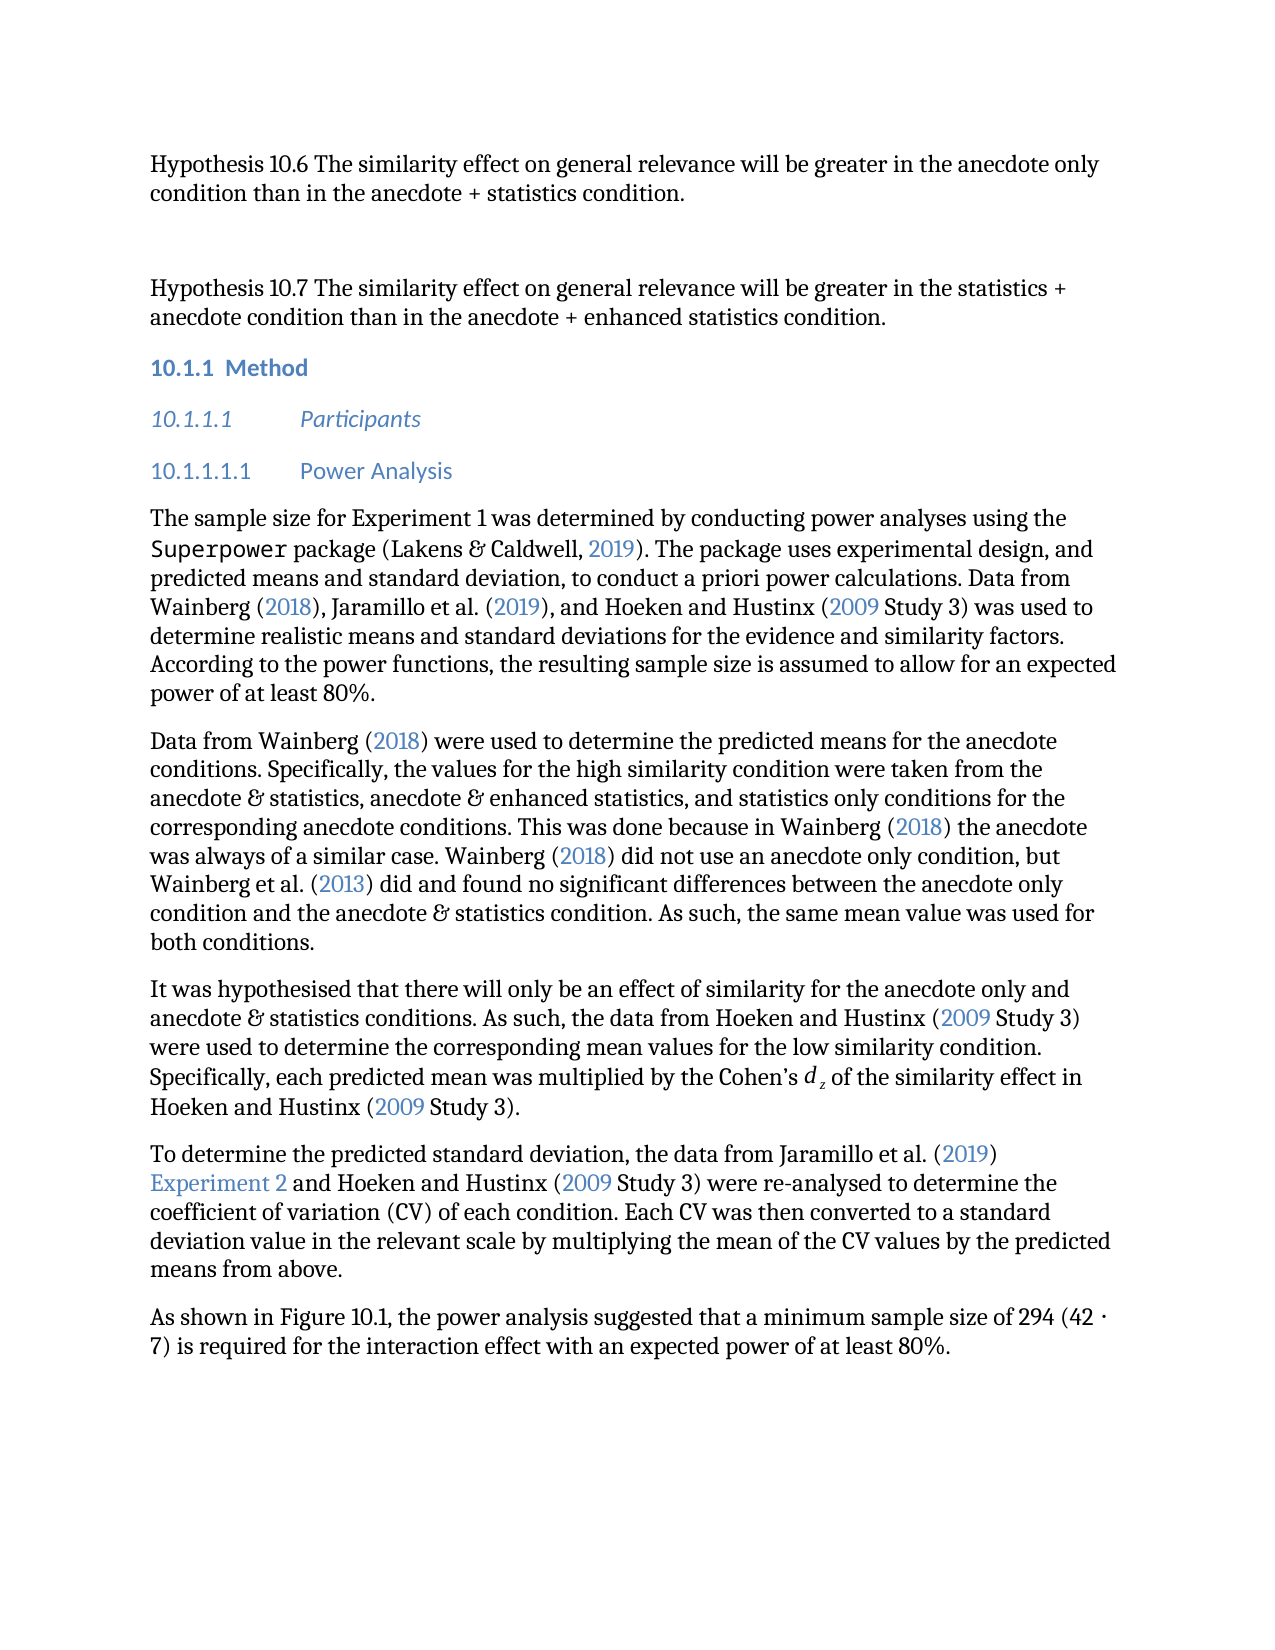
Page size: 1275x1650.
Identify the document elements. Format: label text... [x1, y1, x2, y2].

text Hypothesis 10.7 The similarity effect on general relevance will be greater in the statistics + anecdote condition than in the anecdote + enhanced statistics condition. [150, 274, 1125, 331]
text To determine the predicted standard deviation, the data from Jaramillo et al. (2019) Experiment 2 and Hoeken and Hustinx (2009 Study 3) were re-analysed to determine the coefficient of variation (CV) of each condition. Each CV was then converted to a standard deviation value in the relevant scale by multiplying the mean of the CV values by the predicted means from above. [150, 1140, 1125, 1284]
text As shown in Figure 10.1, the power analysis suggested that a minimum sample size of 294 (42 7) is required for the interaction effect with an expected power of at least 80%. [150, 1303, 1125, 1360]
text It was hypothesised that there will only be an effect of similarity for the anecdote only and anecdote & statistics conditions. As such, the data from Hoeken and Hustinx (2009 Study 3) were used to determine the corresponding mean values for the low similarity condition. Specifically, each predicted mean was multiplied by the Cohen’s of the similarity effect in Hoeken and Hustinx (2009 Study 3). [150, 975, 1125, 1122]
text Data from Wainberg (2018) were used to determine the predicted means for the anecdote conditions. Specifically, the values for the high similarity condition were taken from the anecdote & statistics, anecdote & enhanced statistics, and statistics only conditions for the corresponding anecdote conditions. This was done because in Wainberg (2018) the anecdote was always of a similar case. Wainberg (2018) did not use an anecdote only condition, but Wainberg et al. (2013) did and found no significant differences between the anecdote only condition and the anecdote & statistics condition. As such, the same mean value was used for both conditions. [150, 727, 1125, 957]
text The sample size for Experiment 1 was determined by conducting power analyses using the Superpower package (Lakens & Caldwell, 2019). The package uses experimental design, and predicted means and standard deviation, to conduct a priori power calculations. Data from Wainberg (2018), Jaramillo et al. (2019), and Hoeken and Hustinx (2009 Study 3) was used to determine realistic means and standard deviations for the evidence and similarity factors. According to the power functions, the resulting sample size is assumed to allow for an expected power of at least 80%. [150, 504, 1125, 708]
subtitle 10.1.1.1.1 Power Analysis [150, 455, 1125, 485]
subtitle 10.1.1 Method [150, 352, 1125, 383]
subtitle 10.1.1.1 Participants [150, 403, 1125, 434]
text Hypothesis 10.6 The similarity effect on general relevance will be greater in the anecdote only condition than in the anecdote + statistics condition. [150, 150, 1125, 207]
